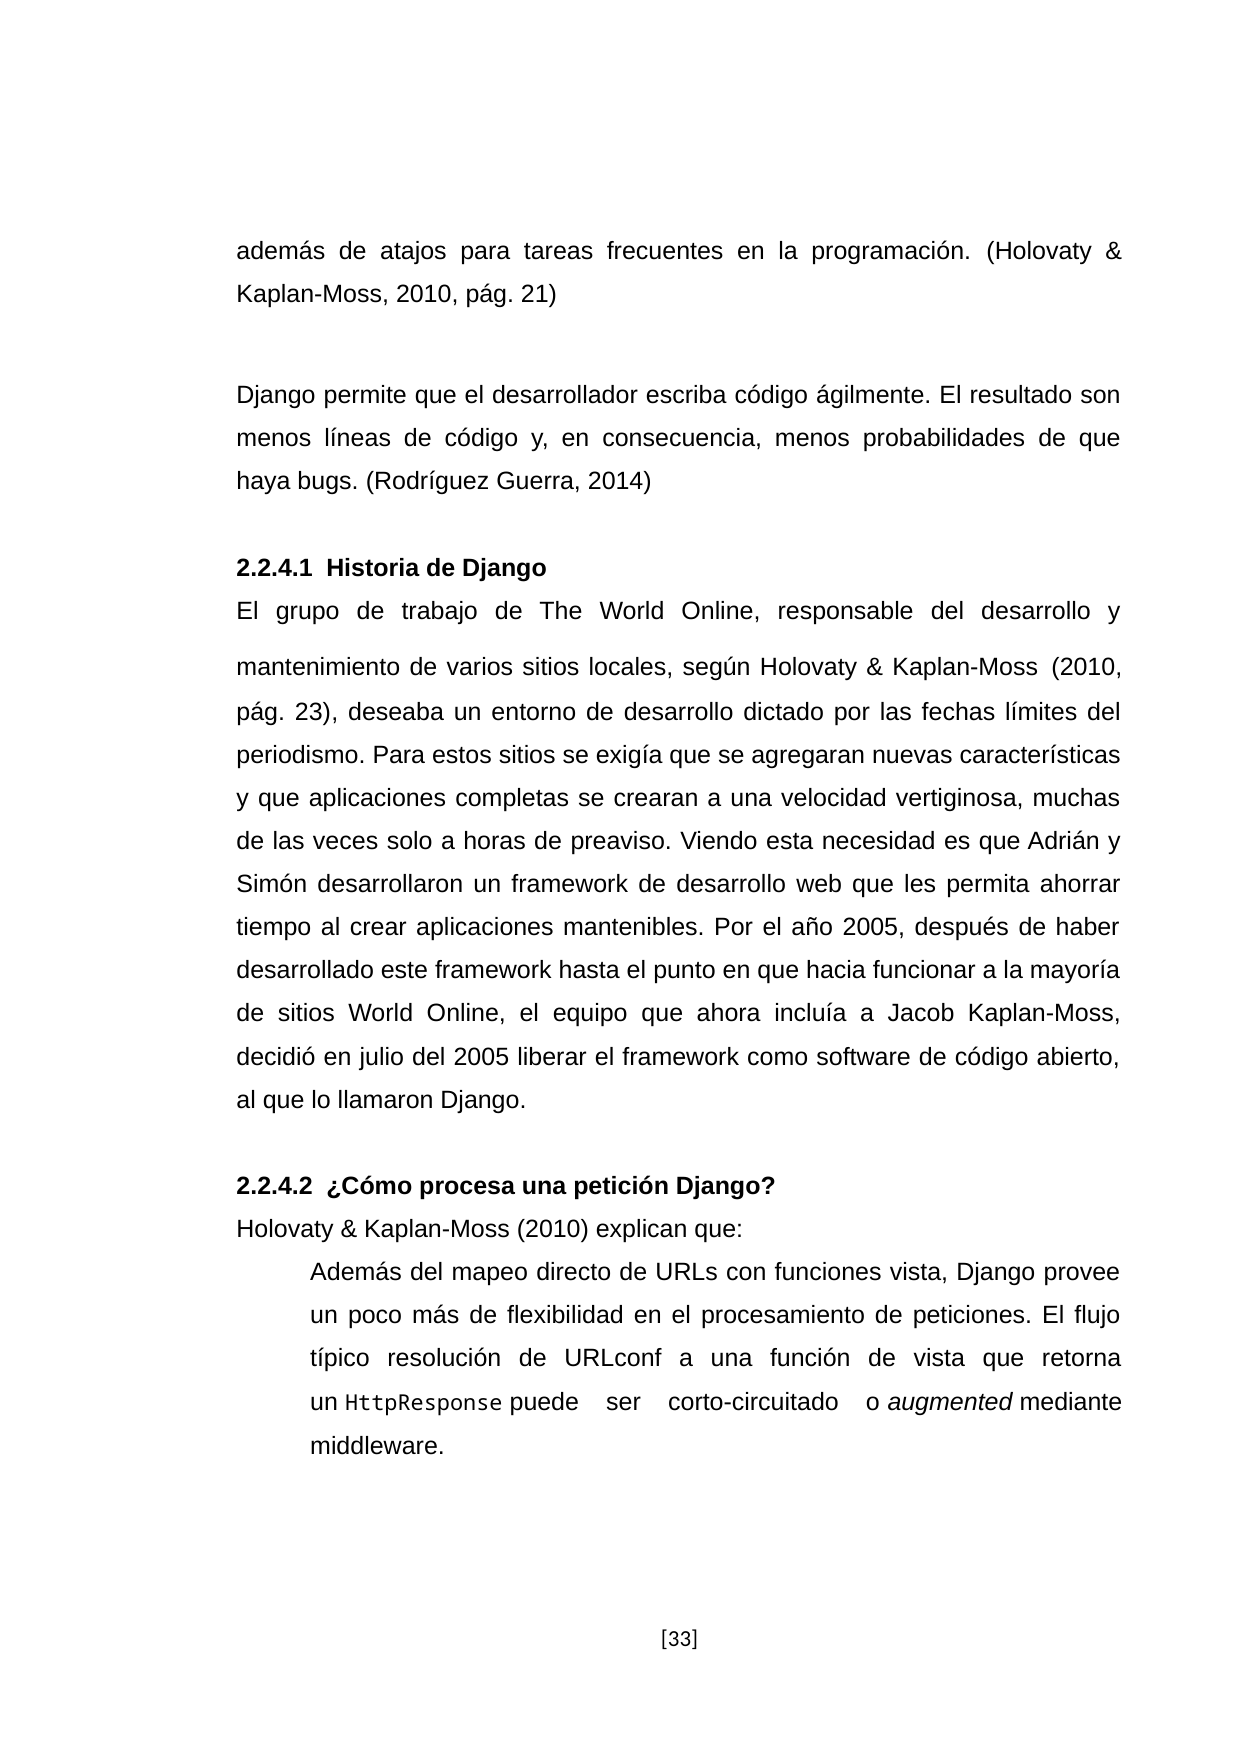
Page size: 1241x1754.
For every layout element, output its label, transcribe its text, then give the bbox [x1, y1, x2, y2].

text Además del mapeo directo de URLs con funciones vista, Django provee un poco más de flexibilidad en el procesamiento de peticiones. El flujo típico resolución de URLconf a una función de vista que retorna un HttpResponse puede ser corto-circuitado o augmented mediante middleware. [310, 1257, 1122, 1460]
text El grupo de trabajo de The World Online, responsable del desarrollo y mantenimiento de varios sitios locales, según Holovaty & Kaplan-Moss , deseaba un entorno de desarrollo dictado por las fechas límites del periodismo. Para estos sitios se exigía que se agregaran nuevas características y que aplicaciones completas se crearan a una velocidad vertiginosa, muchas de las veces solo a horas de preaviso. Viendo esta necesidad es que Adrián y Simón desarrollaron un framework de desarrollo web que les permita ahorrar tiempo al crear aplicaciones mantenibles. Por el año 2005, después de haber desarrollado este framework hasta el punto en que hacia funcionar a la mayoría de sitios World Online, el equipo que ahora incluía a Jacob Kaplan-Moss, decidió en julio del 2005 liberar el framework como software de código abierto, al que lo llamaron Django. [236, 596, 1122, 1113]
subtitle Historia de Django [236, 553, 1122, 581]
text Django permite que el desarrollador escriba código ágilmente. El resultado son menos líneas de código y, en consecuencia, menos probabilidades de que haya bugs. [236, 380, 1122, 495]
subtitle ¿Cómo procesa una petición Django? [236, 1171, 1122, 1199]
text Holovaty & Kaplan-Moss (2010) explican que: [236, 1214, 1122, 1243]
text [236, 236, 1122, 308]
